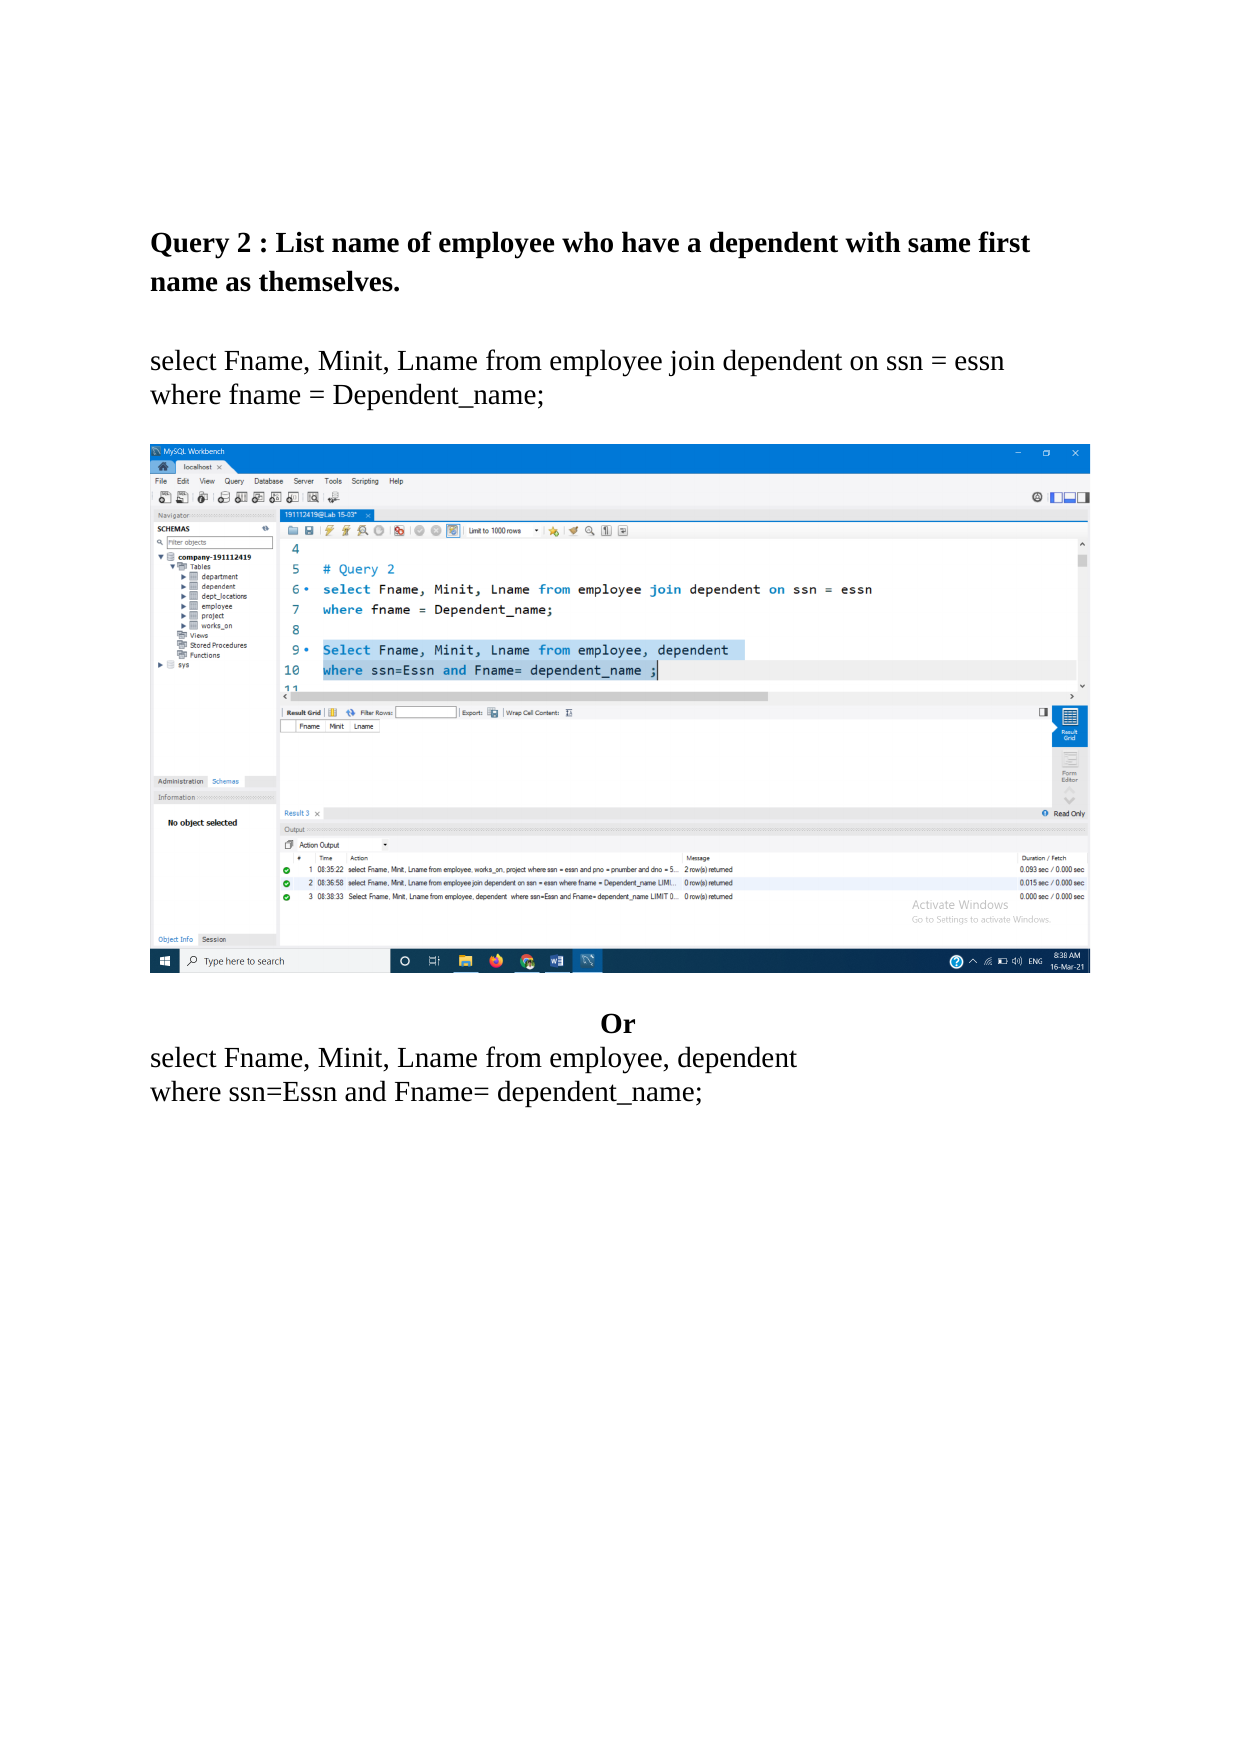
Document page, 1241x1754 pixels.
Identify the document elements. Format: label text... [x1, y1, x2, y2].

text select Fname, Minit, Lname from employee, dependent [150, 1040, 1090, 1074]
text Or [525, 1007, 1090, 1040]
subtitle Query 2 : List name of employee who have a dependent with same first name as themselves. [150, 225, 1090, 297]
text where fname = Dependent_name; [150, 377, 1090, 411]
text where ssn=Essn and Fname= dependent_name; [150, 1074, 1090, 1107]
text select Fname, Minit, Lname from employee join dependent on ssn = essn [150, 343, 1090, 377]
picture [150, 444, 1091, 973]
